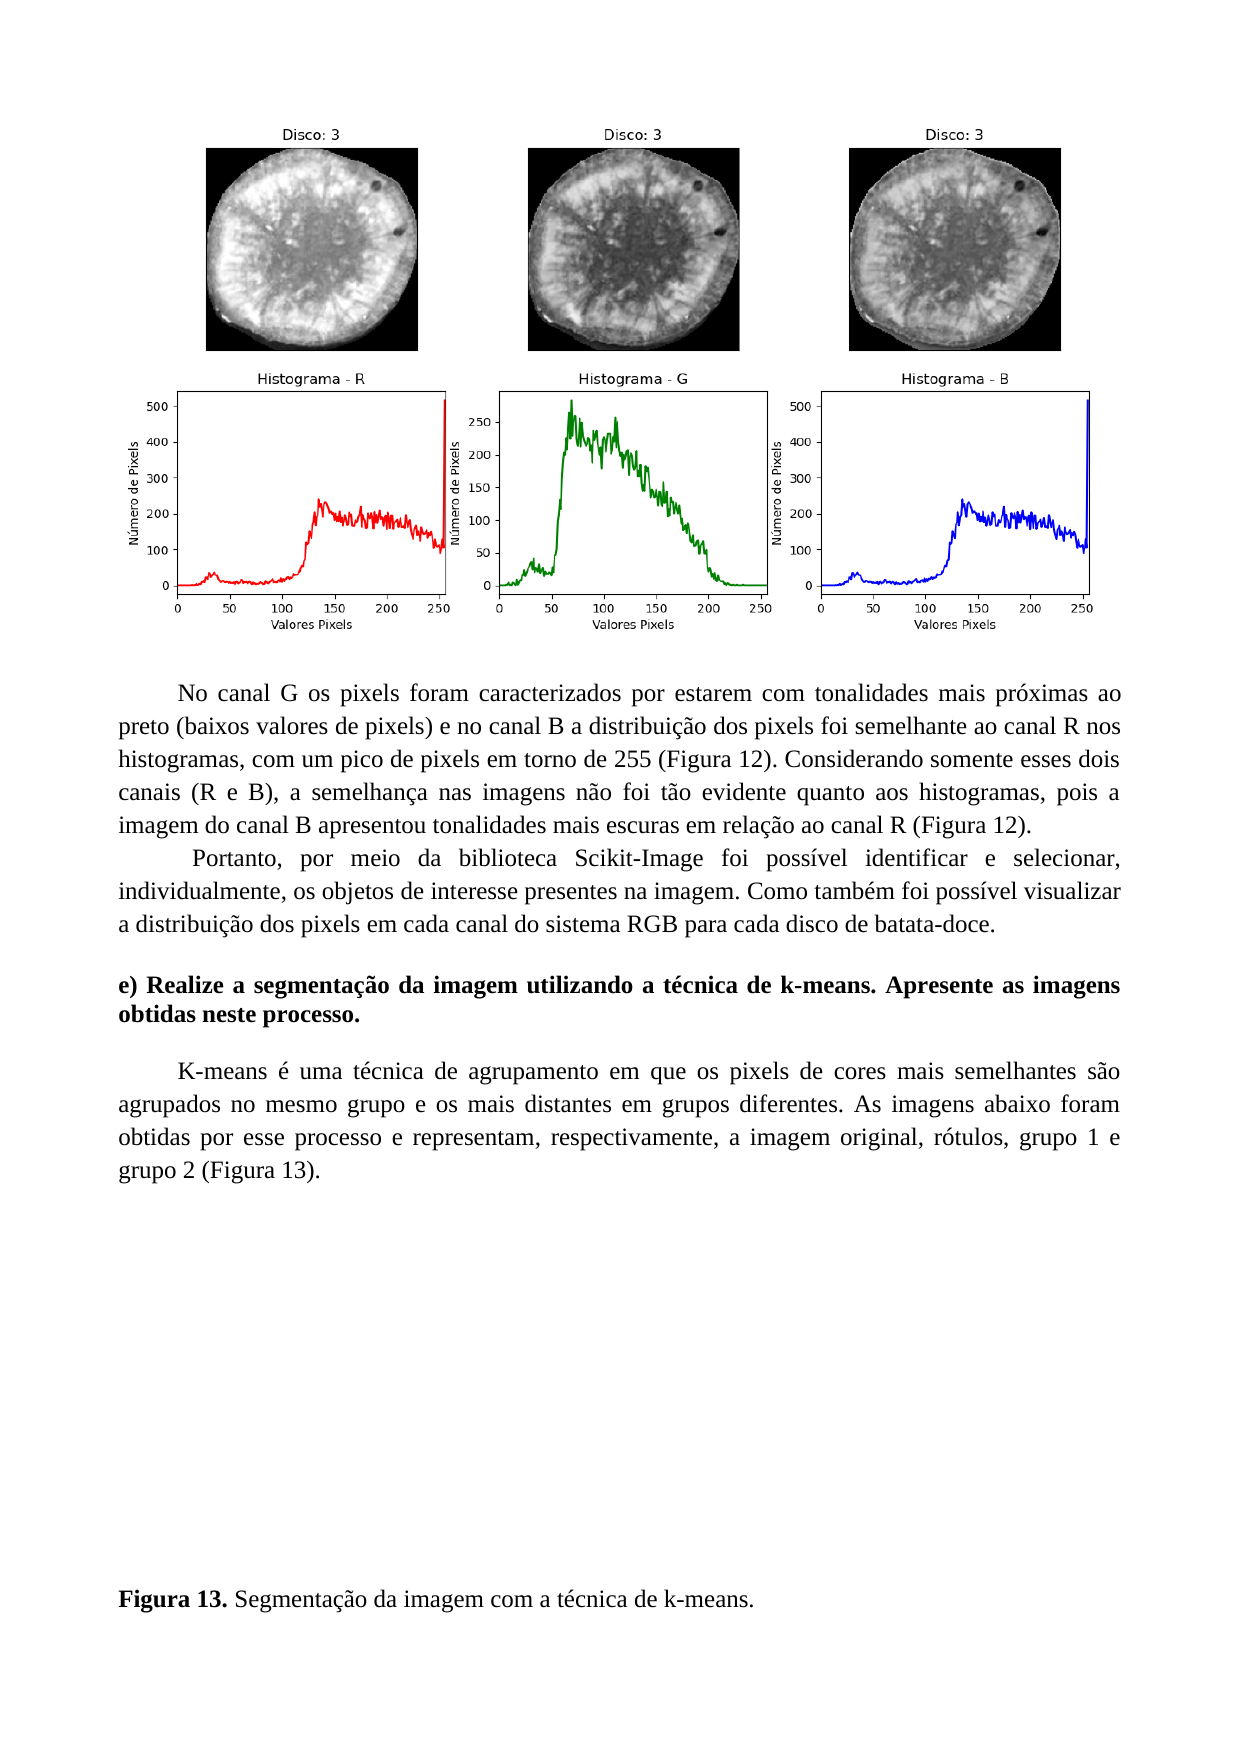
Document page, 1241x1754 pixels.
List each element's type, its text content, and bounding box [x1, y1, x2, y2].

text Portanto, por meio da biblioteca Scikit-Image foi possível identificar e selecionar, individualmente, os objetos de interesse presentes na imagem. Como também foi possível visualizar a distribuição dos pixels em cada canal do sistema RGB para cada disco de batata-doce. [118, 843, 1122, 938]
text Figura 13. Segmentação da imagem com a técnica de k-means. [118, 1584, 1122, 1613]
text K-means é uma técnica de agrupamento em que os pixels de cores mais semelhantes são agrupados no mesmo grupo e os mais distantes em grupos diferentes. As imagens abaixo foram obtidas por esse processo e representam, respectivamente, a imagem original, rótulos, grupo 1 e grupo 2 (Figura 13). [118, 1056, 1122, 1183]
text No canal G os pixels foram caracterizados por estarem com tonalidades mais próximas ao preto (baixos valores de pixels) e no canal B a distribuição dos pixels foi semelhante ao canal R nos histogramas, com um pico de pixels em torno de 255 (Figura 12). Considerando somente esses dois canais (R e B), a semelhança nas imagens não foi tão evidente quanto aos histogramas, pois a imagem do canal B apresentou tonalidades mais escuras em relação ao canal R (Figura 12). [118, 678, 1122, 838]
picture [118, 118, 1121, 645]
text e) Realize a segmentação da imagem utilizando a técnica de k-means. Apresente as imagens obtidas neste processo. [118, 971, 1122, 1028]
